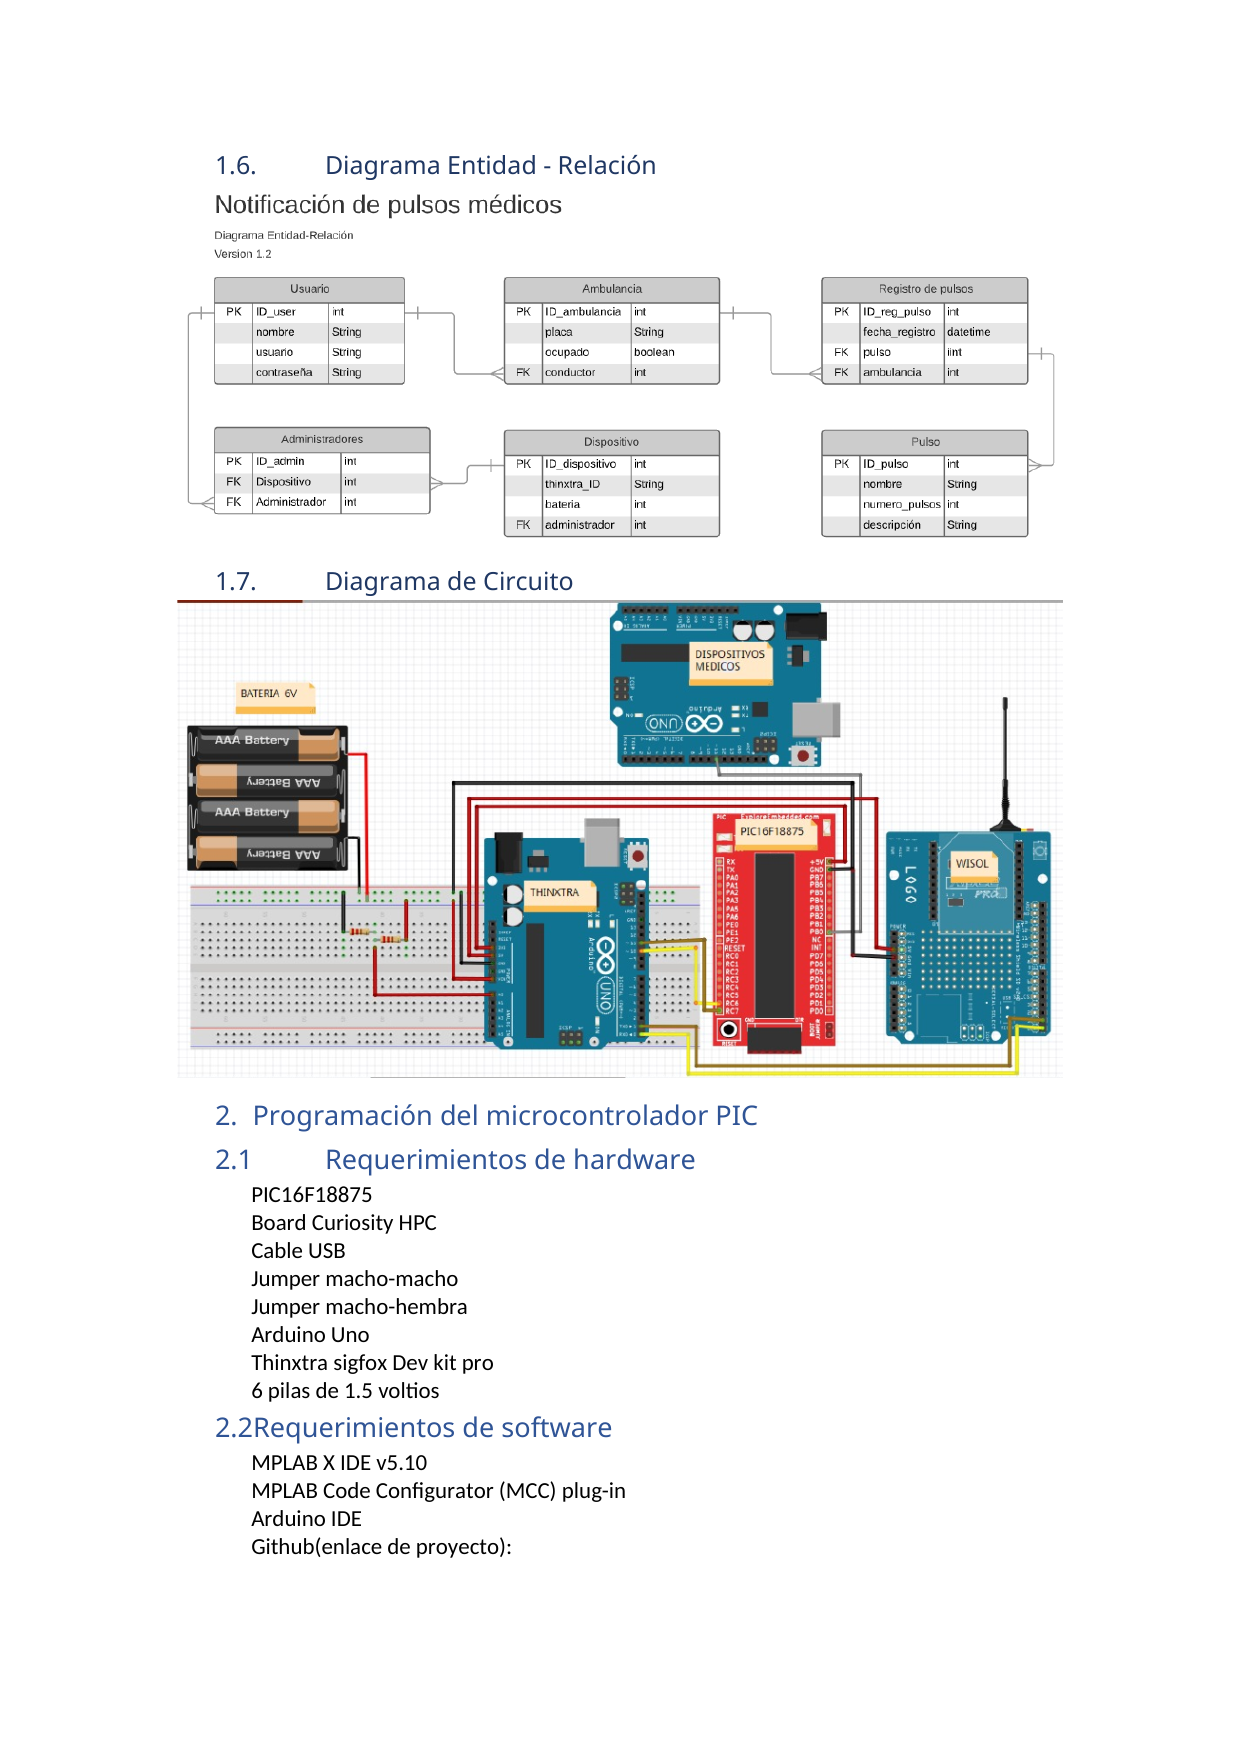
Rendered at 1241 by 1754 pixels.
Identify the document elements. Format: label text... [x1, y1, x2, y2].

text PIC16F18875 [251, 1180, 1063, 1208]
text Cable USB [251, 1236, 1063, 1264]
text Github(enlace de proyecto): [177, 1532, 1063, 1560]
subtitle Programación del microcontrolador PIC [215, 1096, 1063, 1133]
text Jumper macho-macho [251, 1264, 1063, 1292]
text Arduino Uno [251, 1320, 1063, 1348]
subtitle Diagrama Entidad - Relación [215, 148, 1063, 182]
text Board Curiosity HPC [251, 1208, 1063, 1236]
text Arduino IDE [177, 1504, 1063, 1532]
subtitle Diagrama de Circuito [215, 564, 1063, 598]
text MPLAB X IDE v5.10 [177, 1448, 1063, 1476]
subtitle Requerimientos de hardware [215, 1140, 1063, 1177]
picture [177, 184, 1063, 546]
subtitle 2.2Requerimientos de software [215, 1408, 1063, 1445]
text Thinxtra sigfox Dev kit pro [251, 1348, 1063, 1376]
text Jumper macho-hembra [251, 1292, 1063, 1320]
text MPLAB Code Configurator (MCC) plug-in [177, 1476, 1063, 1504]
picture [177, 600, 1063, 1078]
text 6 pilas de 1.5 voltios [251, 1376, 1063, 1404]
